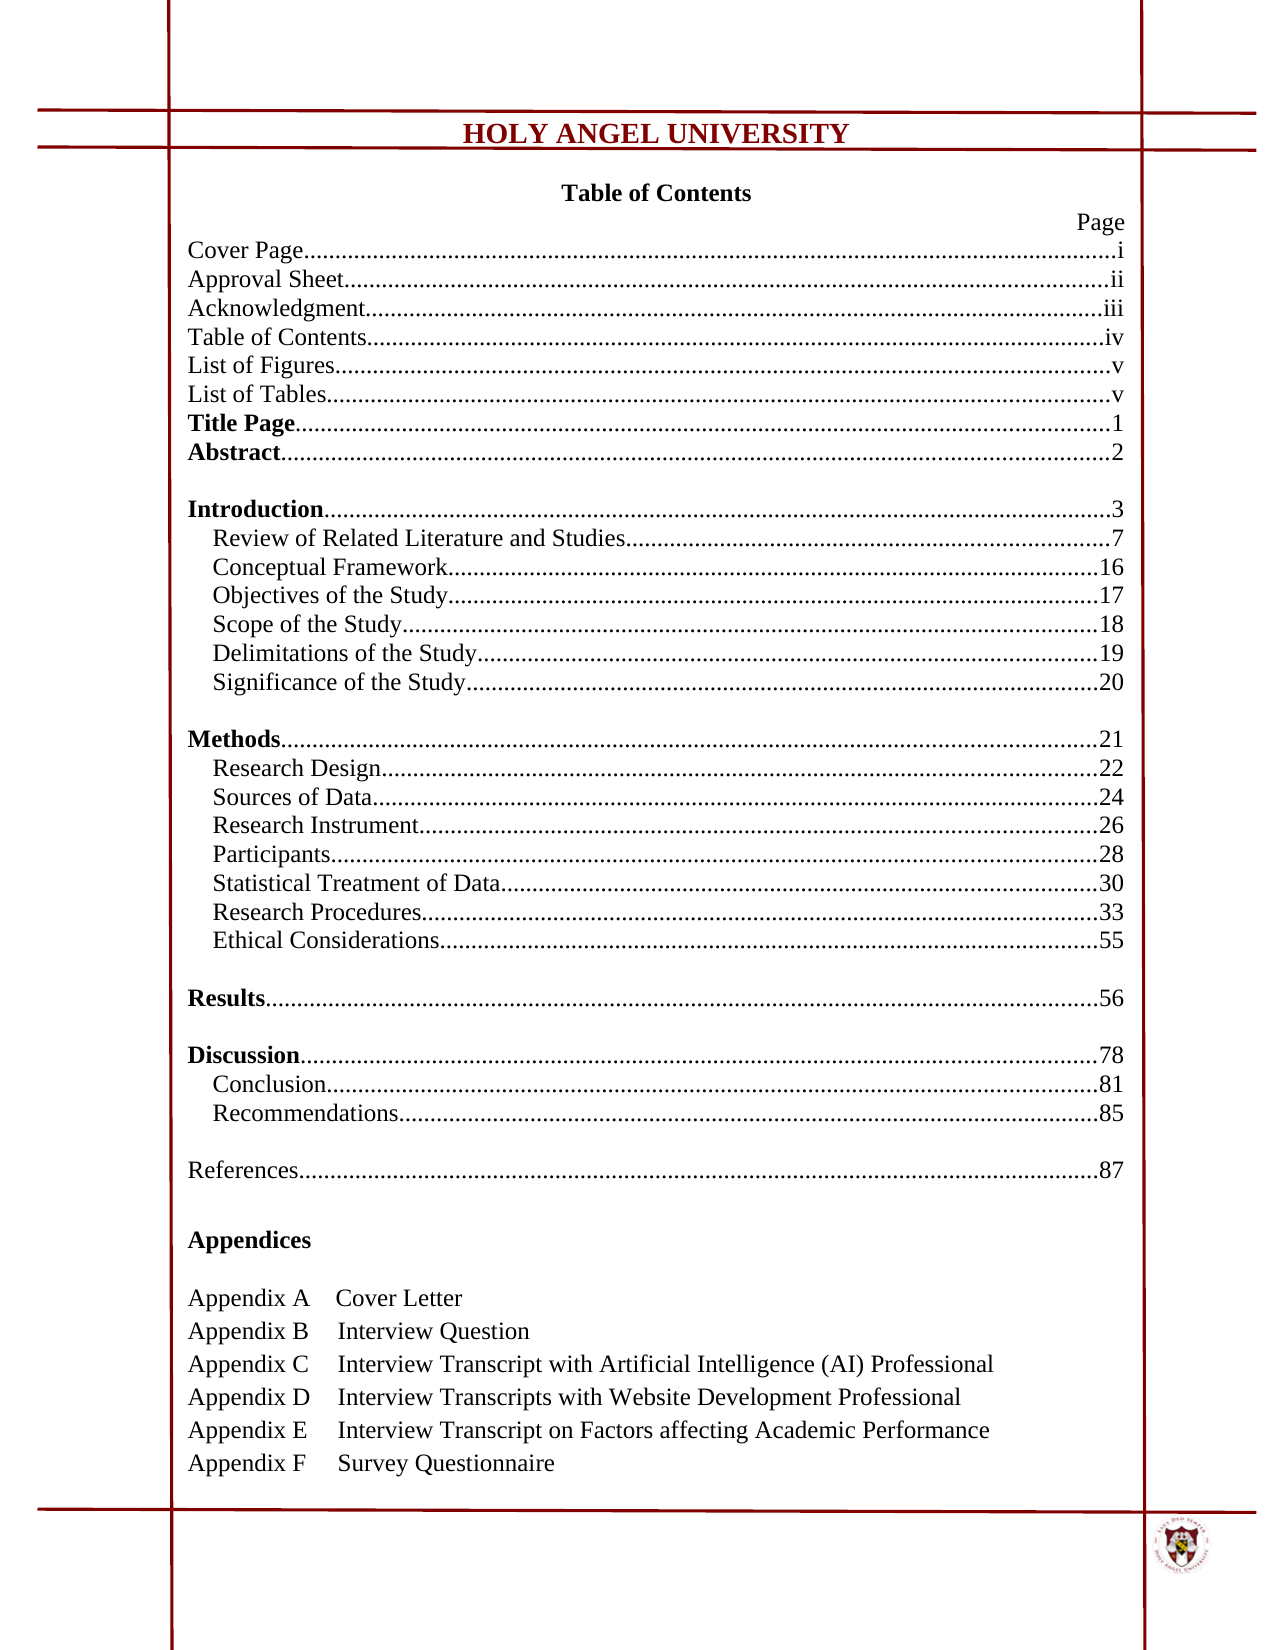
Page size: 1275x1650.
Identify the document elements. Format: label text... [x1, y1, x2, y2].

text Appendix E Interview Transcript on Factors affecting Academic Performance [187, 1415, 1125, 1444]
picture [1151, 1514, 1212, 1575]
text Page [187, 207, 1125, 236]
text Appendix D Interview Transcripts with Website Development Professional [187, 1382, 1125, 1411]
text Appendix F Survey Questionnaire [187, 1448, 1125, 1477]
text Appendices [187, 1226, 1125, 1283]
subtitle Table of Contents [187, 178, 1125, 207]
text Appendix A Cover Letter [187, 1283, 1125, 1312]
text Appendix C Interview Transcript with Artificial Intelligence (AI) Professional [187, 1349, 1125, 1378]
text Appendix B Interview Question [187, 1316, 1125, 1345]
